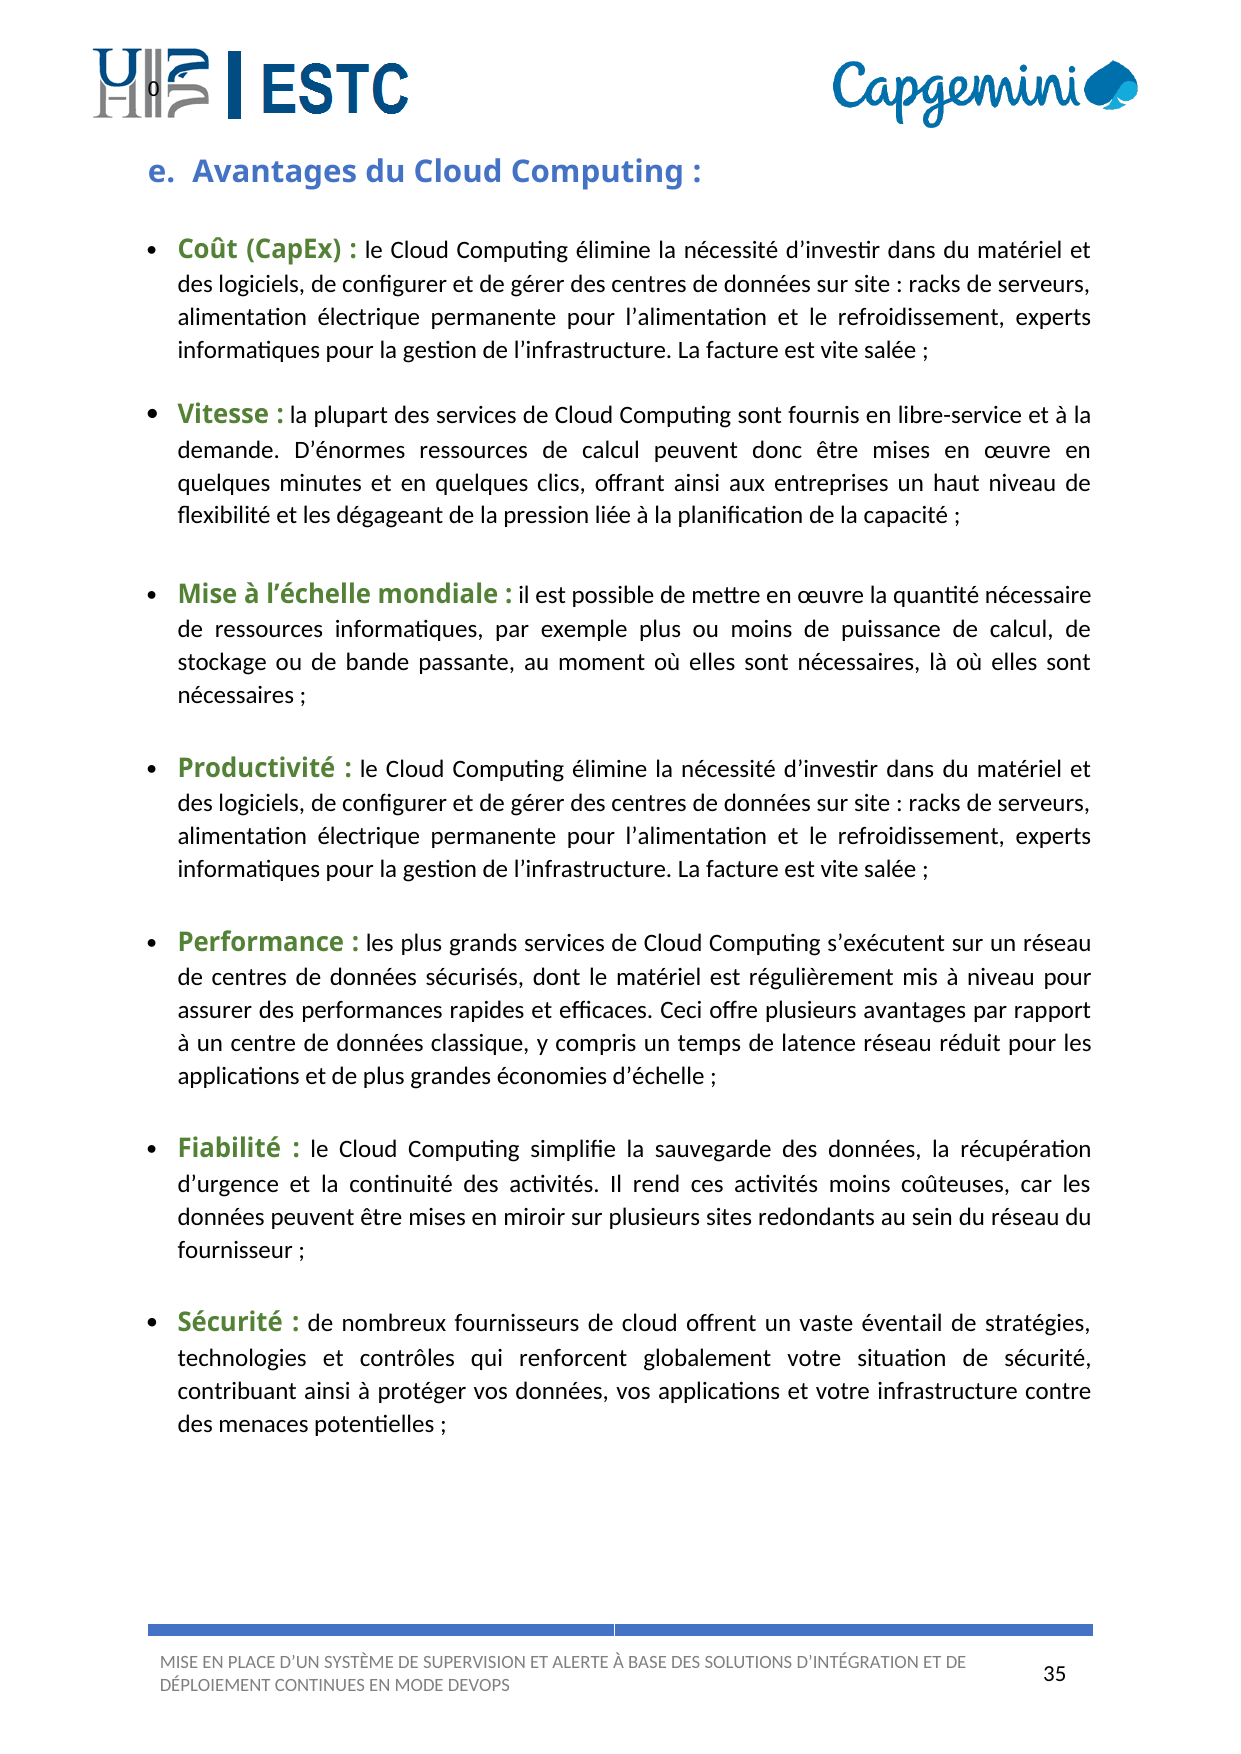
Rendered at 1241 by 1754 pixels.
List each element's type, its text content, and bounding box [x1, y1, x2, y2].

list Productivité : le Cloud Computing élimine la nécessité d’investir dans du matériel et des logiciels, de configurer et de gérer des centres de données sur site : racks de serveurs, alimentation électrique permanente pour l’alimentation et le refroidissement, experts informatiques pour la gestion de l’infrastructure. La facture est vite salée ; [148, 748, 1093, 884]
list Sécurité : de nombreux fournisseurs de cloud offrent un vaste éventail de stratégies, technologies et contrôles qui renforcent globalement votre situation de sécurité, contribuant ainsi à protéger vos données, vos applications et votre infrastructure contre des menaces potentielles ; [148, 1303, 1093, 1438]
list Performance : les plus grands services de Cloud Computing s’exécutent sur un réseau de centres de données sécurisés, dont le matériel est régulièrement mis à niveau pour assurer des performances rapides et efficaces. Ceci offre plusieurs avantages par rapport à un centre de données classique, y compris un temps de latence réseau réduit pour les applications et de plus grandes économies d’échelle ; [148, 922, 1093, 1091]
list Vitesse : la plupart des services de Cloud Computing sont fournis en libre-service et à la demande. D’énormes ressources de calcul peuvent donc être mises en œuvre en quelques minutes et en quelques clics, offrant ainsi aux entreprises un haut niveau de flexibilité et les dégageant de la pression liée à la planification de la capacité ; [148, 394, 1093, 530]
list Fiabilité : le Cloud Computing simplifie la sauvegarde des données, la récupération d’urgence et la continuité des activités. Il rend ces activités moins coûteuses, car les données peuvent être mises en miroir sur plusieurs sites redondants au sein du réseau du fournisseur ; [148, 1129, 1093, 1264]
list Coût (CapEx) : le Cloud Computing élimine la nécessité d’investir dans du matériel et des logiciels, de configurer et de gérer des centres de données sur site : racks de serveurs, alimentation électrique permanente pour l’alimentation et le refroidissement, experts informatiques pour la gestion de l’infrastructure. La facture est vite salée ; [148, 229, 1093, 365]
picture [87, 40, 418, 136]
picture [833, 60, 1139, 128]
subtitle Avantages du Cloud Computing : [148, 149, 1093, 191]
list Mise à l’échelle mondiale : il est possible de mettre en œuvre la quantité nécessaire de ressources informatiques, par exemple plus ou moins de puissance de calcul, de stockage ou de bande passante, au moment où elles sont nécessaires, là où elles sont nécessaires ; [148, 574, 1093, 710]
